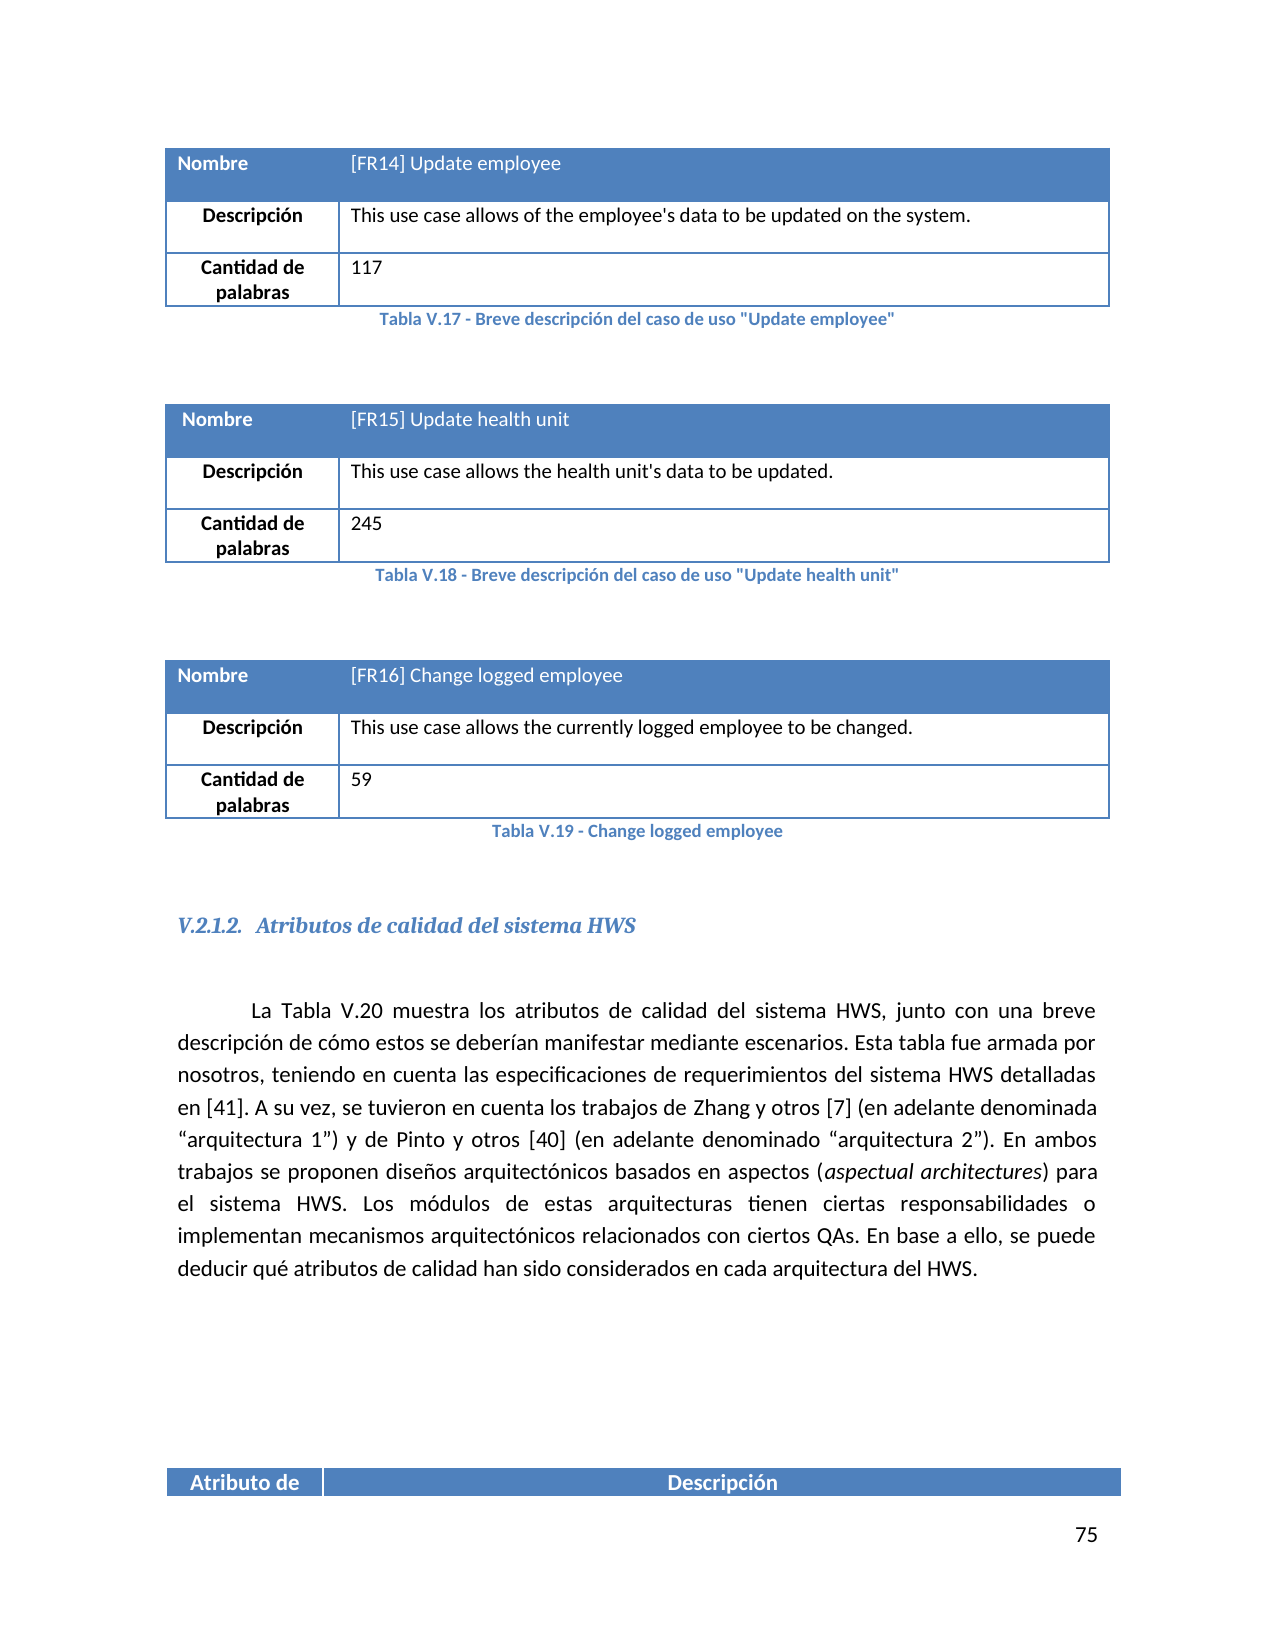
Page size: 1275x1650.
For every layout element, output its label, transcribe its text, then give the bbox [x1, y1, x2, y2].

table_header Nombre [167, 406, 338, 456]
table_cell This use case allows of the employee's data to be updated on the system. [340, 202, 1108, 252]
table_cell Cantidad de palabras [167, 766, 338, 817]
table_cell Descripción [167, 458, 338, 508]
table_header [FR15] Update health unit [340, 406, 1108, 456]
table_cell Descripción [167, 714, 338, 764]
table_header [FR14] Update employee [340, 150, 1108, 200]
text La Tabla V.10 muestra los atributos de calidad del sistema HWS, junto con una breve descripción de cómo estos se deberían manifestar mediante escenarios. Esta tabla fue armada por nosotros, teniendo en cuenta las especificaciones de requerimientos del sistema HWS detalladas en . A su vez, se tuvieron en cuenta los trabajos de Zhang y otros (en adelante denominada “arquitectura 1”) y de Pinto y otros (en adelante denominado “arquitectura 2”). En ambos trabajos se proponen diseños arquitectónicos basados en aspectos (aspectual architectures) para el sistema HWS. Los módulos de estas arquitecturas tienen ciertas responsabilidades o implementan mecanismos arquitectónicos relacionados con ciertos QAs. En base a ello, se puede deducir qué atributos de calidad han sido considerados en cada arquitectura del HWS. [177, 996, 1098, 1282]
table_cell Cantidad de palabras [167, 510, 338, 561]
table_header Nombre [167, 662, 338, 712]
table_header Nombre [167, 150, 338, 200]
table_cell This use case allows the health unit's data to be updated. [340, 458, 1108, 508]
table_cell This use case allows the currently logged employee to be changed. [340, 714, 1108, 764]
table_cell 245 [340, 510, 1108, 561]
table_header Atributo de calidad [167, 1468, 322, 1496]
table_cell Cantidad de palabras [167, 254, 338, 305]
subtitle Atributos de calidad del sistema HWS [177, 913, 1098, 939]
table_cell 59 [340, 766, 1108, 817]
table_cell 117 [340, 254, 1108, 305]
table_header [FR16] Change logged employee [340, 662, 1108, 712]
table_header Descripción [324, 1468, 1121, 1496]
table_cell Descripción [167, 202, 338, 252]
